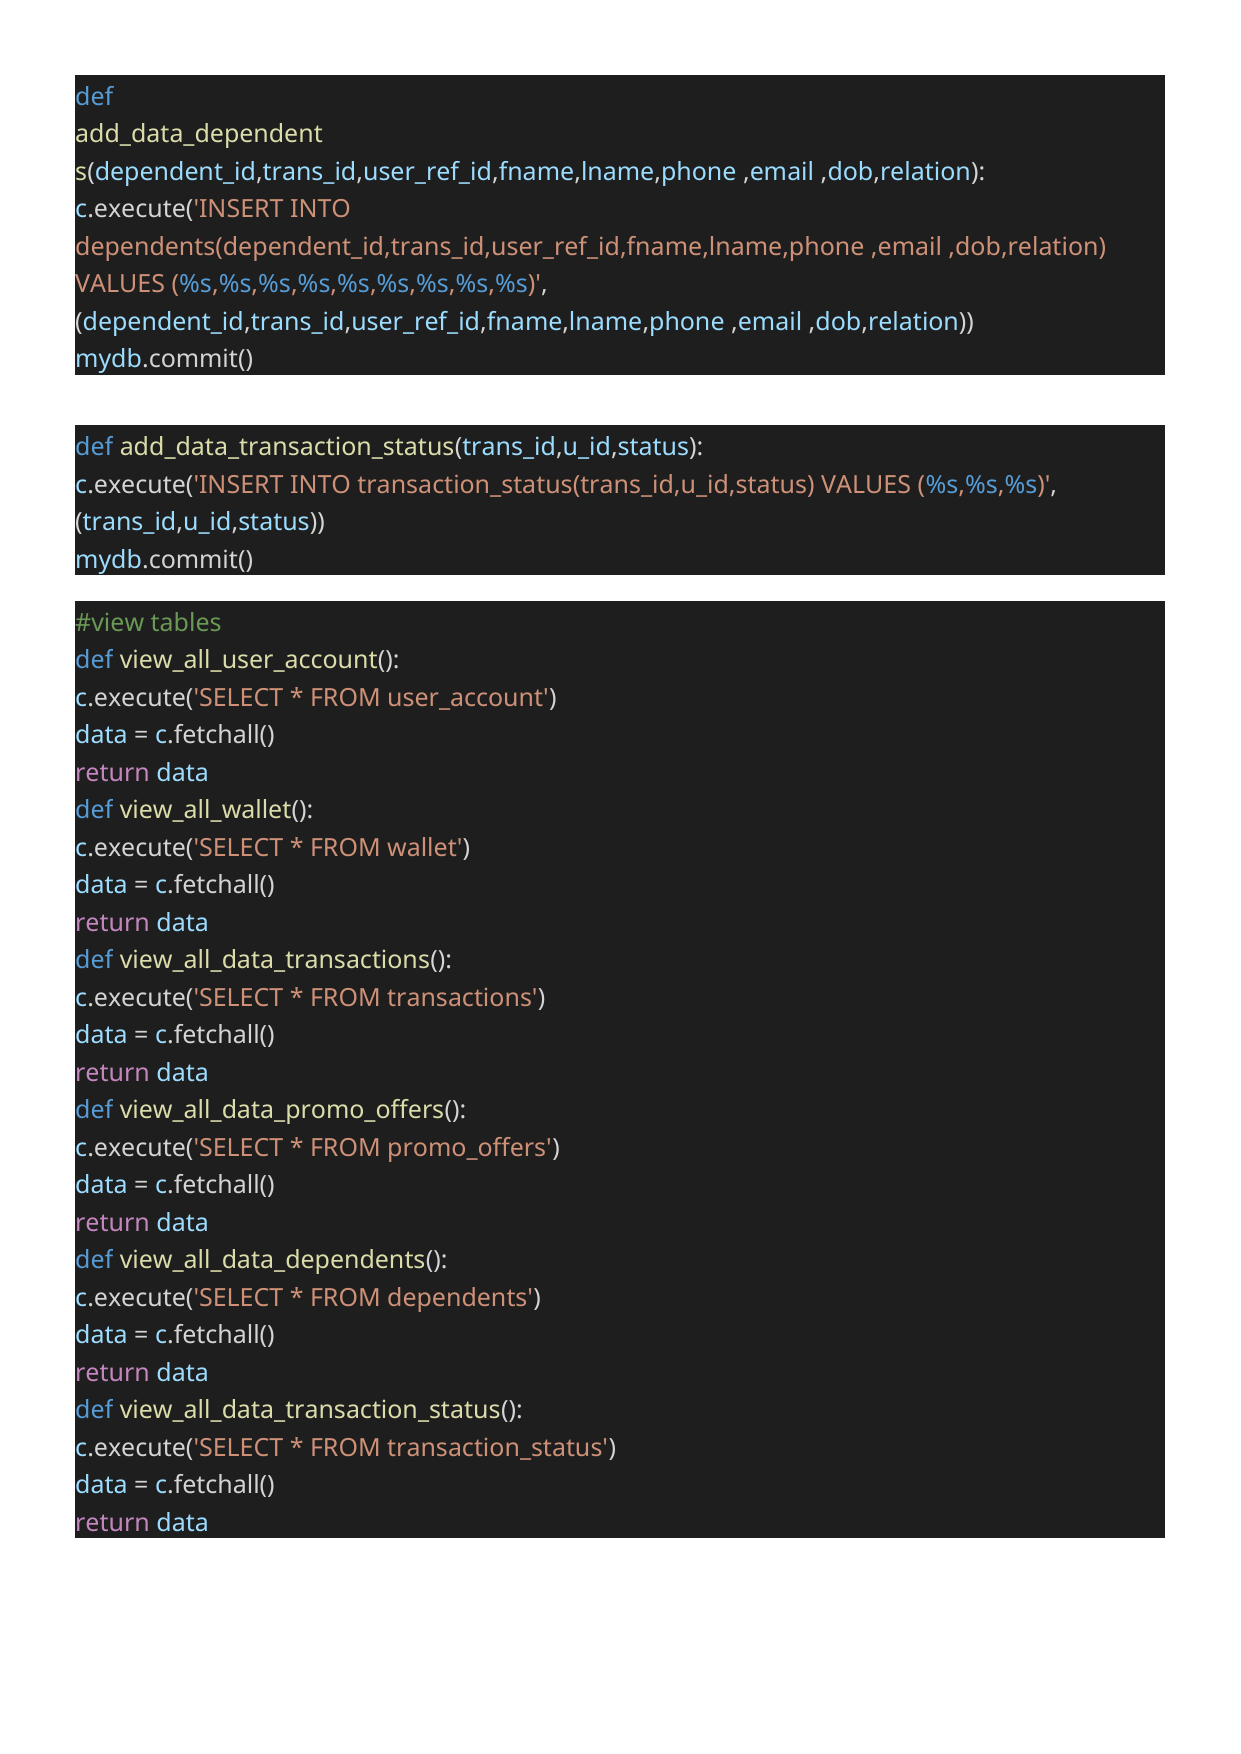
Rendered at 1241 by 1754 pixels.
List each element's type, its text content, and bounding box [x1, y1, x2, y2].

text def view_all_data_dependents(): [75, 1238, 1165, 1276]
text def view_all_user_account(): [75, 638, 1165, 676]
text data = c.fetchall() [75, 1313, 1165, 1351]
text def add_data_dependents(dependent_id,trans_id,user_ref_id,fname,lname,phone ,email ,dob,relation): [75, 75, 1165, 187]
text return data [75, 1051, 1165, 1088]
text c.execute('INSERT INTO transaction_status(trans_id,u_id,status) VALUES (%s,%s,%s)', [75, 463, 1165, 500]
text mydb.commit() [75, 337, 1165, 375]
text data = c.fetchall() [75, 863, 1165, 901]
text (dependent_id,trans_id,user_ref_id,fname,lname,phone ,email ,dob,relation)) [75, 300, 1165, 337]
text c.execute('SELECT * FROM transactions') [75, 976, 1165, 1013]
text def view_all_wallet(): [75, 788, 1165, 826]
text c.execute('SELECT * FROM user_account') [75, 676, 1165, 713]
text return data [75, 1351, 1165, 1388]
text mydb.commit() [75, 538, 1165, 575]
text c.execute('SELECT * FROM transaction_status') [75, 1426, 1165, 1463]
text c.execute('SELECT * FROM promo_offers') [75, 1126, 1165, 1163]
text data = c.fetchall() [75, 1163, 1165, 1201]
text data = c.fetchall() [75, 1463, 1165, 1501]
text data = c.fetchall() [75, 1013, 1165, 1051]
text def view_all_data_transactions(): [75, 938, 1165, 976]
text c.execute('INSERT INTO dependents(dependent_id,trans_id,user_ref_id,fname,lname,phone ,email ,dob,relation) VALUES (%s,%s,%s,%s,%s,%s,%s,%s,%s)', [75, 187, 1165, 300]
text def view_all_data_promo_offers(): [75, 1088, 1165, 1126]
text c.execute('SELECT * FROM wallet') [75, 826, 1165, 863]
text return data [75, 901, 1165, 938]
text (trans_id,u_id,status)) [75, 500, 1165, 538]
text return data [75, 1501, 1165, 1538]
text return data [75, 751, 1165, 788]
text data = c.fetchall() [75, 713, 1165, 751]
text def view_all_data_transaction_status(): [75, 1388, 1165, 1426]
text return data [75, 1201, 1165, 1238]
text def add_data_transaction_status(trans_id,u_id,status): [75, 425, 1165, 463]
text c.execute('SELECT * FROM dependents') [75, 1276, 1165, 1313]
text #view tables [75, 601, 1165, 638]
